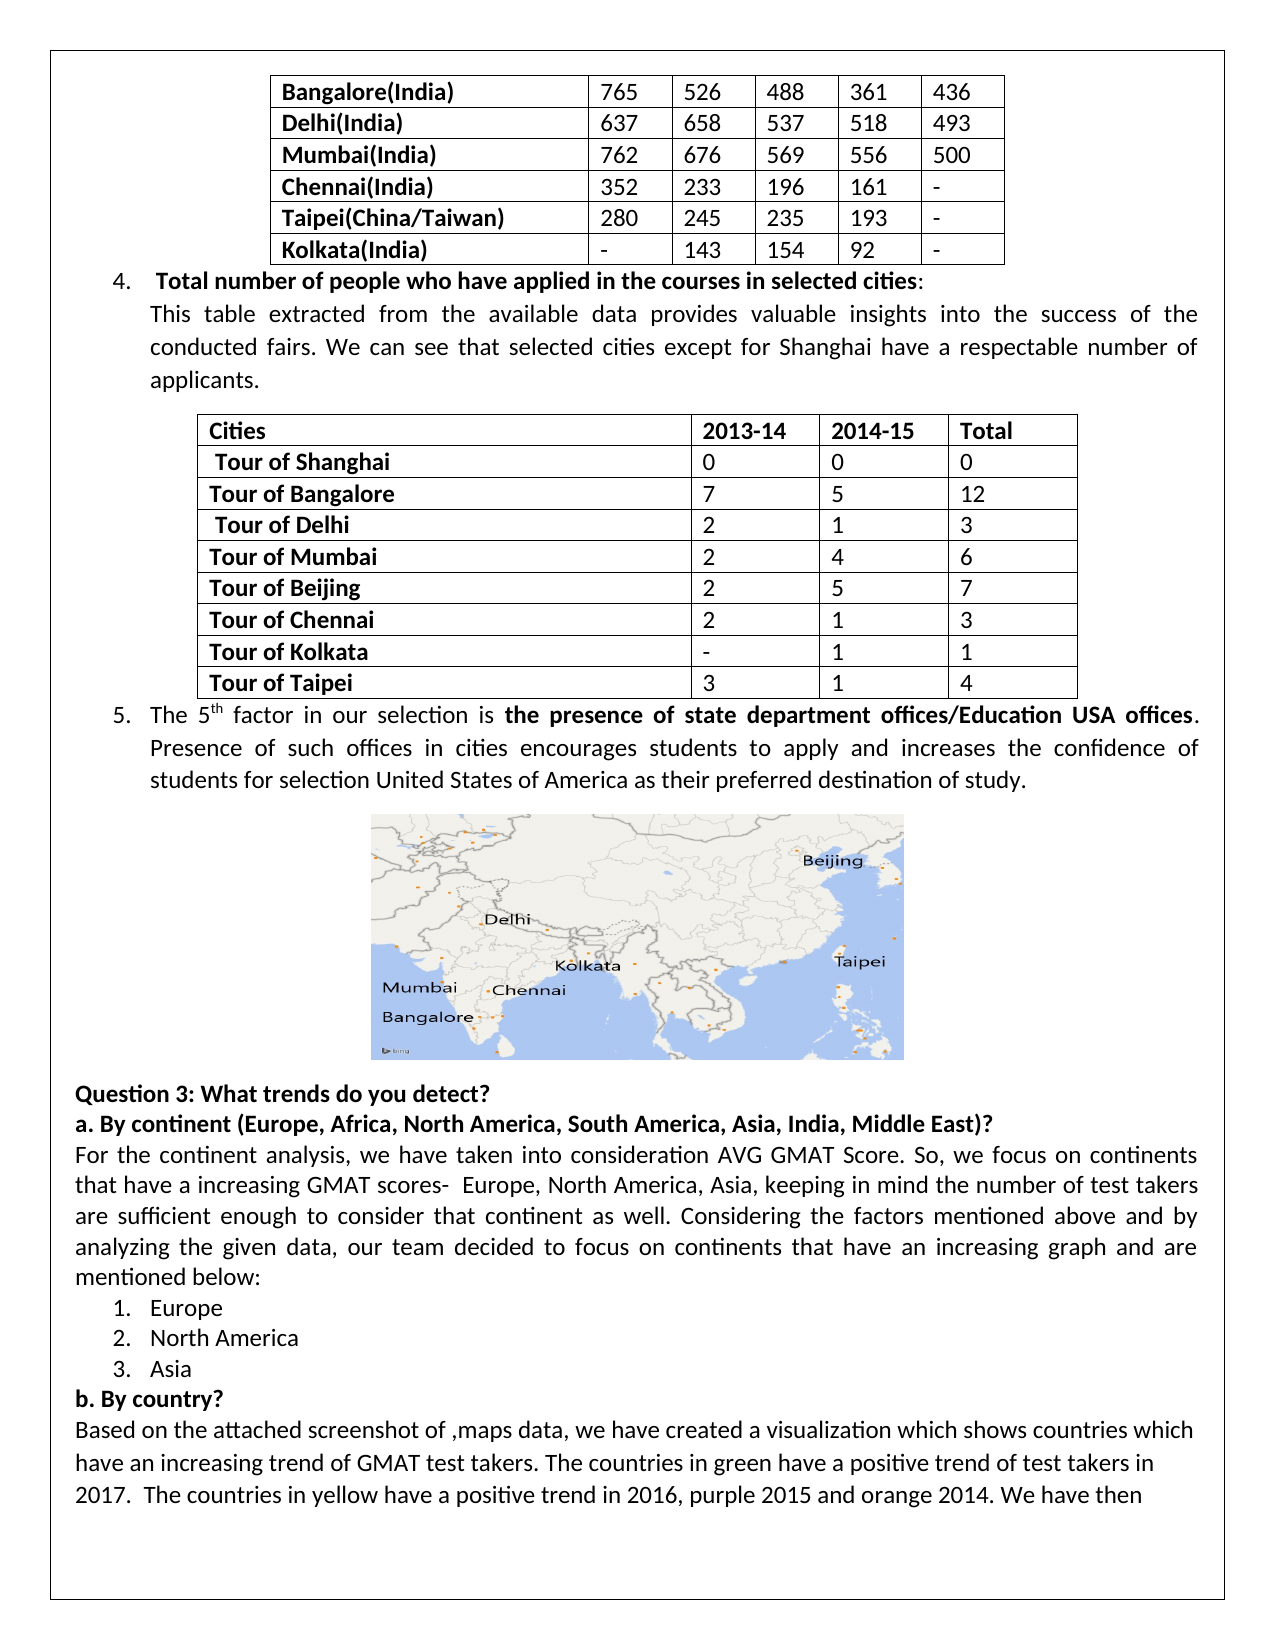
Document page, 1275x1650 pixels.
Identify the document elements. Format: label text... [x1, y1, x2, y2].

table_cell 2 [692, 604, 819, 635]
list Asia [112, 1353, 1200, 1383]
table_cell Kolkata(India) [271, 234, 588, 264]
table_cell 637 [589, 108, 672, 138]
text For the continent analysis, we have taken into consideration AVG GMAT Score. So, we focus on continents that have a increasing GMAT scores- Europe, North America, Asia, keeping in mind the number of test takers are sufficient enough to consider that continent as well. Considering the factors mentioned above and by analyzing the given data, our team decided to focus on continents that have an increasing graph and are mentioned below: [75, 1139, 1200, 1292]
table_cell 235 [756, 202, 838, 233]
table_cell 4 [949, 667, 1077, 698]
table_cell Mumbai(India) [271, 139, 588, 170]
table_cell 352 [589, 171, 672, 201]
table_cell 658 [673, 108, 755, 138]
table_cell 537 [756, 108, 838, 138]
table_cell 233 [673, 171, 755, 201]
table_cell 5 [820, 573, 948, 603]
table_cell 3 [692, 667, 819, 698]
table_cell Tour of Beijing [198, 573, 691, 603]
table_cell 361 [839, 76, 921, 107]
table_cell 196 [756, 171, 838, 201]
text Question 3: What trends do you detect? [75, 1078, 1200, 1109]
table_cell 161 [839, 171, 921, 201]
table_cell 676 [673, 139, 755, 170]
table_cell - [922, 202, 1004, 233]
table_cell 2 [692, 573, 819, 603]
table_cell 765 [589, 76, 672, 107]
table_cell Tour of Shanghai [198, 446, 691, 477]
table_cell 193 [839, 202, 921, 233]
table_cell 2 [692, 510, 819, 540]
table_cell Tour of Taipei [198, 667, 691, 698]
table_cell 1 [820, 667, 948, 698]
table_cell 92 [839, 234, 921, 264]
table_header Total [949, 415, 1077, 445]
table_cell 0 [949, 446, 1077, 477]
table_cell 0 [692, 446, 819, 477]
table_cell 1 [949, 636, 1077, 666]
table_cell 569 [756, 139, 838, 170]
list The 5th factor in our selection is the presence of state department offices/Education USA offices. Presence of such offices in cities encourages students to apply and increases the confidence of students for selection United States of America as their preferred destination of study. [112, 699, 1200, 795]
table_cell Delhi(India) [271, 108, 588, 138]
list Total number of people who have applied in the courses in selected cities: [112, 265, 1200, 296]
table_cell 762 [589, 139, 672, 170]
table_cell 488 [756, 76, 838, 107]
table_cell 5 [820, 478, 948, 508]
table_cell 556 [839, 139, 921, 170]
table_cell 2 [692, 541, 819, 572]
table_cell 7 [692, 478, 819, 508]
table_cell 436 [922, 76, 1004, 107]
list North America [112, 1322, 1200, 1353]
list This table extracted from the available data provides valuable insights into the success of the conducted fairs. We can see that selected cities except for Shanghai have a respectable number of applicants. [150, 298, 1200, 395]
table_cell 280 [589, 202, 672, 233]
table_cell 518 [839, 108, 921, 138]
table_cell 493 [922, 108, 1004, 138]
table_cell 143 [673, 234, 755, 264]
text b. By country? [75, 1383, 1200, 1414]
table_cell 3 [949, 510, 1077, 540]
table_cell Tour of Bangalore [198, 478, 691, 508]
table_cell 0 [820, 446, 948, 477]
table_cell Tour of Kolkata [198, 636, 691, 666]
table_cell Tour of Mumbai [198, 541, 691, 572]
table_cell Tour of Delhi [198, 510, 691, 540]
table_cell 7 [949, 573, 1077, 603]
table_cell - [922, 171, 1004, 201]
table_header 2013-14 [692, 415, 819, 445]
table_cell 526 [673, 76, 755, 107]
table_cell Chennai(India) [271, 171, 588, 201]
table_cell Tour of Chennai [198, 604, 691, 635]
table_cell Bangalore(India) [271, 76, 588, 107]
table_cell 245 [673, 202, 755, 233]
picture [371, 814, 904, 1060]
text a. By continent (Europe, Africa, North America, South America, Asia, India, Middle East)? [75, 1109, 1200, 1139]
table_cell 1 [820, 510, 948, 540]
table_header Cities [198, 415, 691, 445]
table_cell 4 [820, 541, 948, 572]
table_cell 500 [922, 139, 1004, 170]
table_cell - [692, 636, 819, 666]
table_cell 6 [949, 541, 1077, 572]
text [75, 1414, 1200, 1510]
table_header 2014-15 [820, 415, 948, 445]
table_cell 1 [820, 604, 948, 635]
table_cell - [589, 234, 672, 264]
table_cell 1 [820, 636, 948, 666]
table_cell 12 [949, 478, 1077, 508]
table_cell 154 [756, 234, 838, 264]
table_cell Taipei(China/Taiwan) [271, 202, 588, 233]
table_cell 3 [949, 604, 1077, 635]
table_cell - [922, 234, 1004, 264]
list Europe [112, 1292, 1200, 1322]
